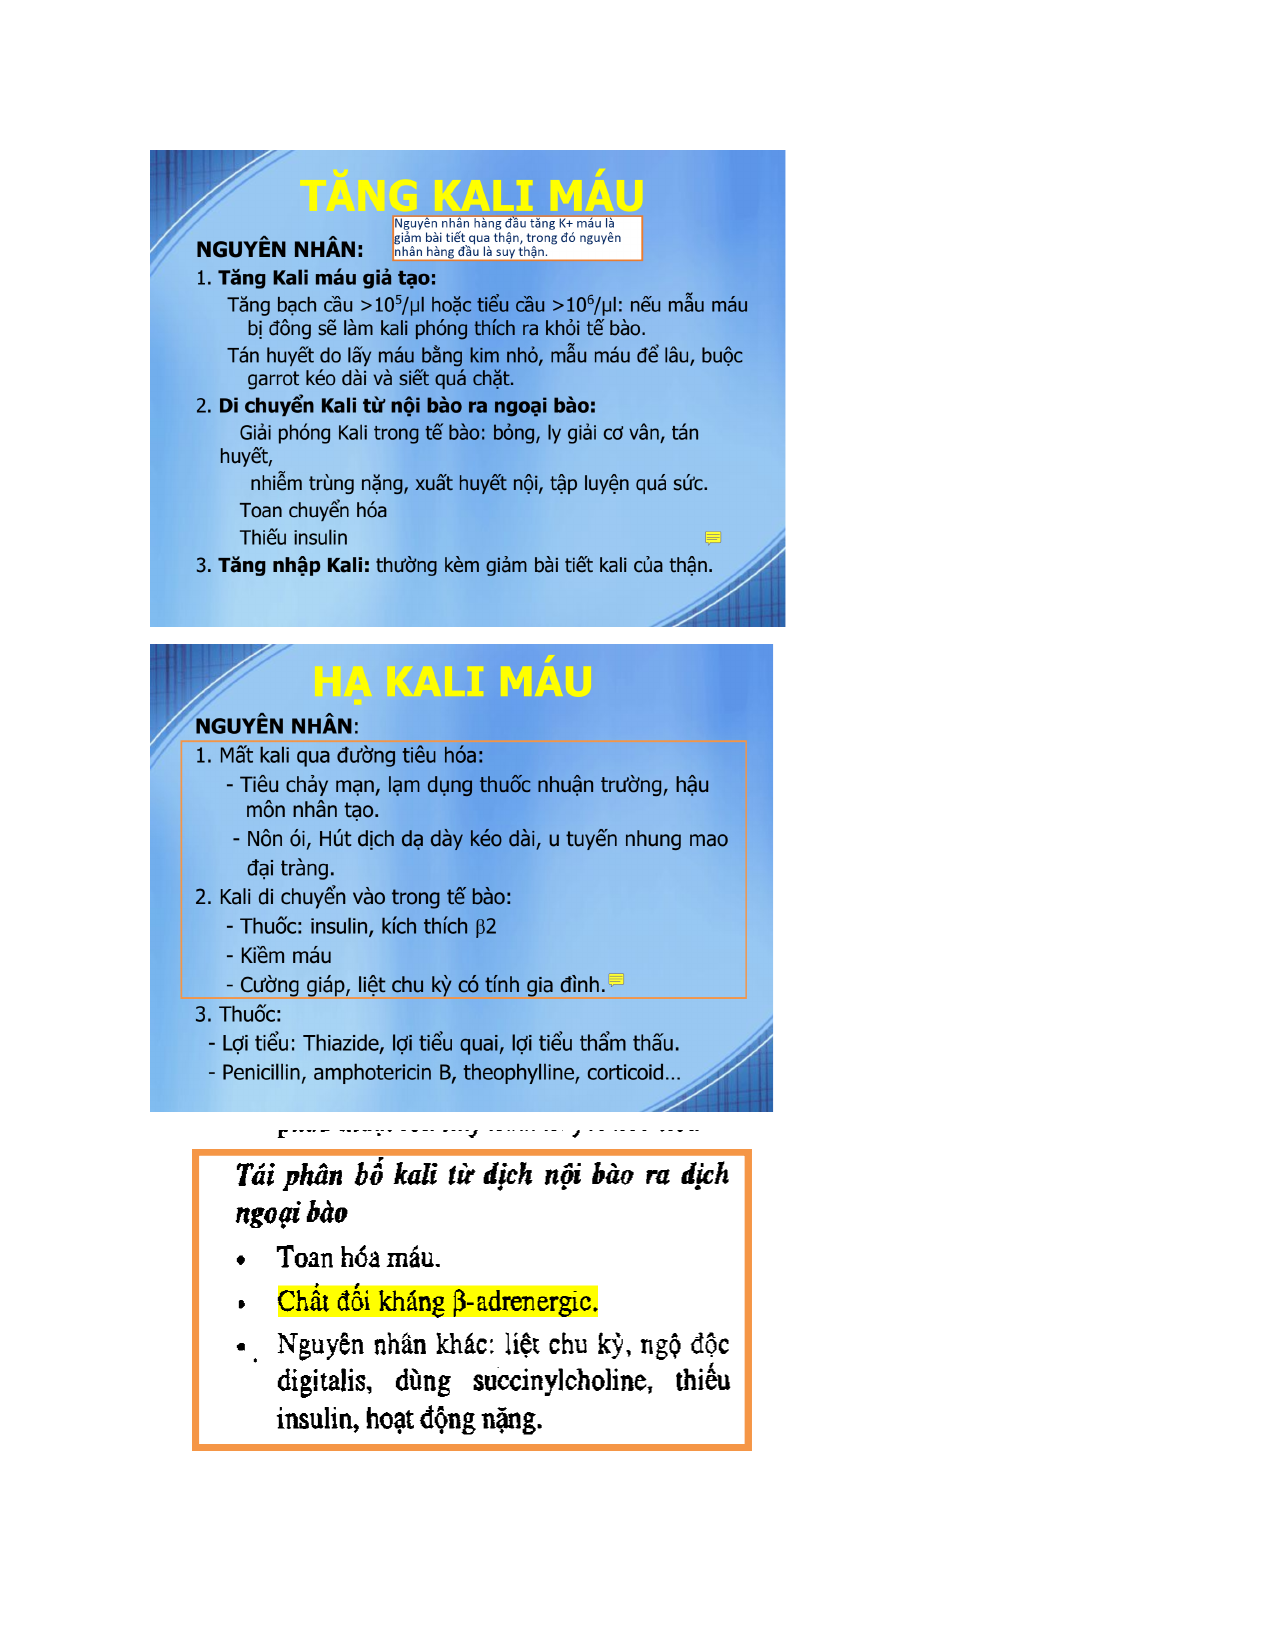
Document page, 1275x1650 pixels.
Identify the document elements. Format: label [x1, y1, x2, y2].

picture [150, 644, 774, 1112]
picture [150, 1130, 772, 1458]
picture [150, 150, 786, 627]
